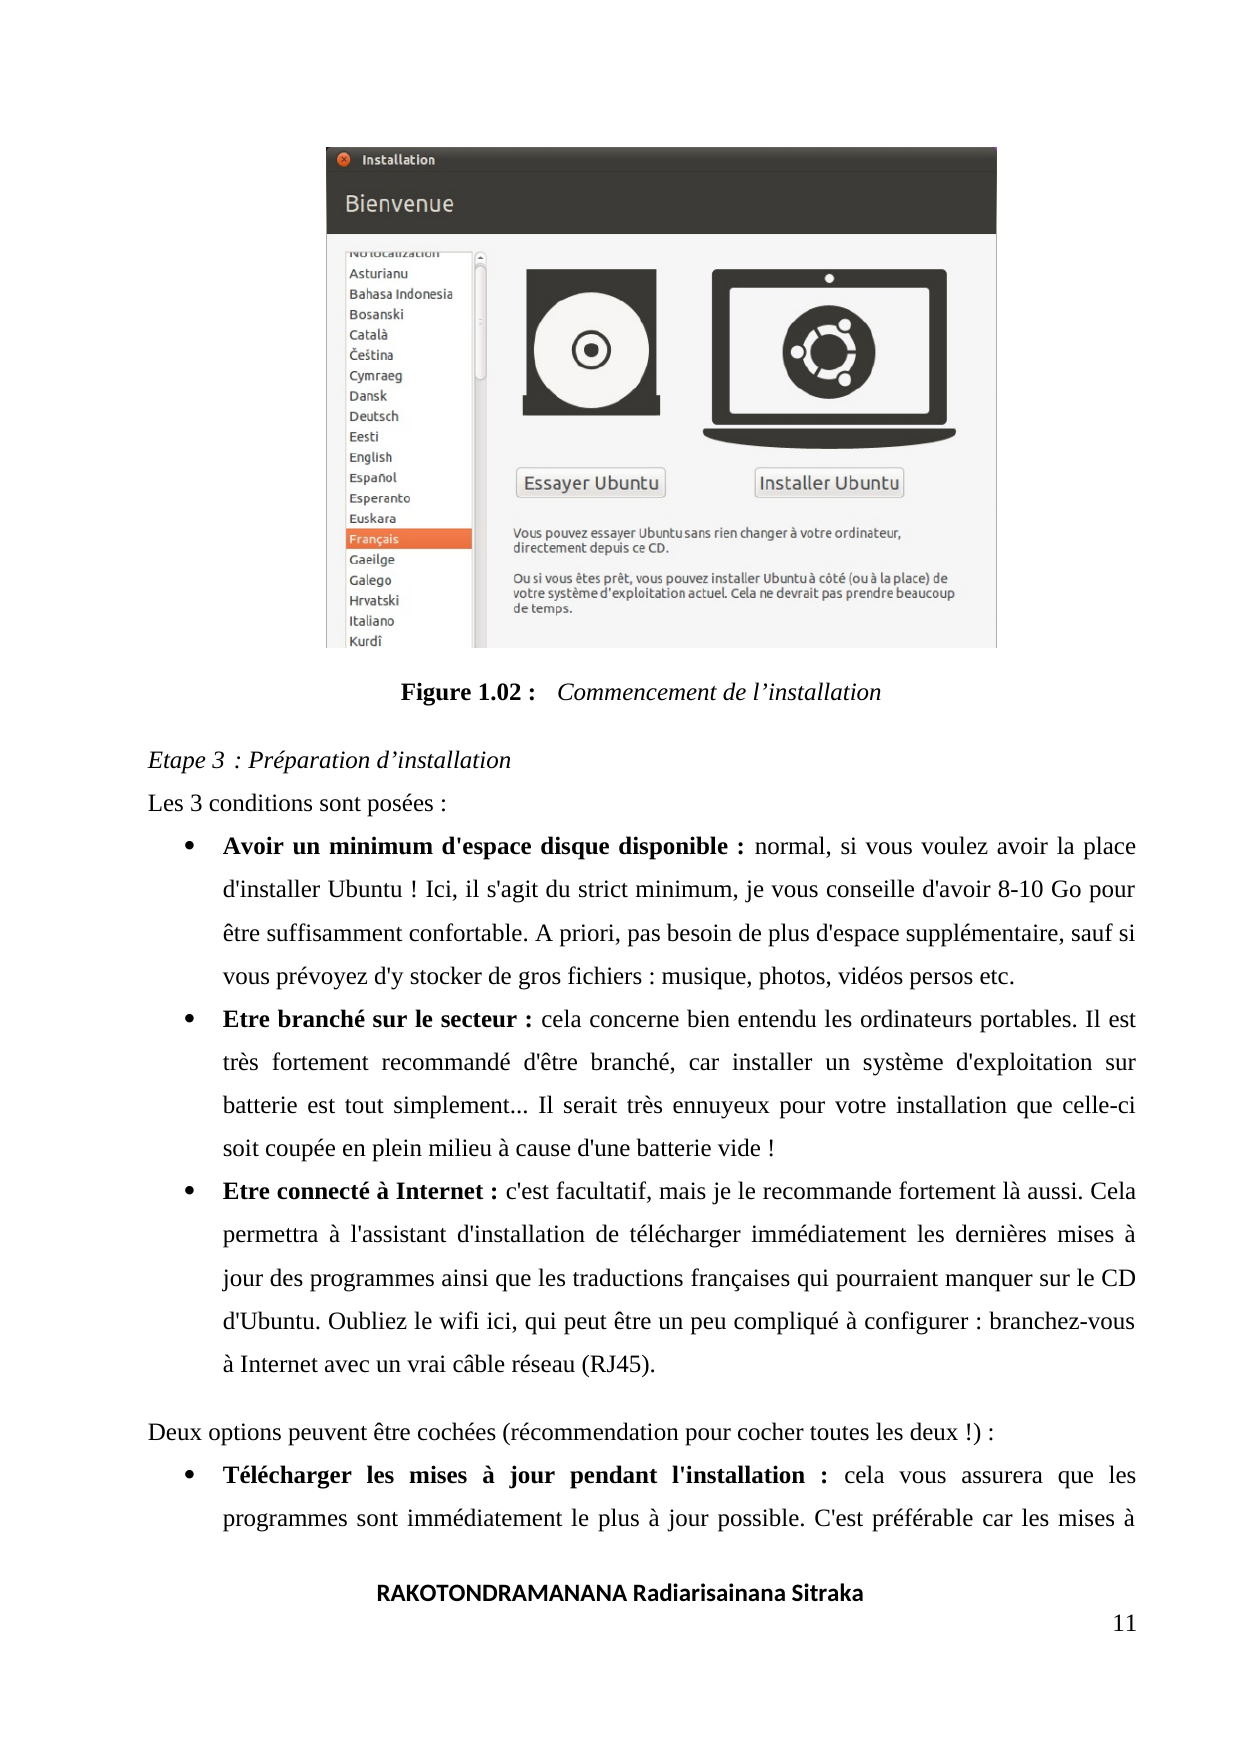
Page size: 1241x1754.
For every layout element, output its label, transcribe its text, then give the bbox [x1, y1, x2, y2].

list Avoir un minimum d'espace disque disponible : normal, si vous voulez avoir la place d'installer Ubuntu ! Ici, il s'agit du strict minimum, je vous conseille d'avoir 8-10 Go pour être suffisamment confortable. A priori, pas besoin de plus d'espace supplémentaire, sauf si vous prévoyez d'y stocker de gros fichiers : musique, photos, vidéos persos etc. [185, 831, 1137, 989]
subtitle Commencement de l’installation [148, 677, 1137, 706]
picture [325, 147, 998, 651]
list Etre branché sur le secteur : cela concerne bien entendu les ordinateurs portables. Il est très fortement recommandé d'être branché, car installer un système d'exploitation sur batterie est tout simplement... Il serait très ennuyeux pour votre installation que celle-ci soit coupée en plein milieu à cause d'une batterie vide ! [185, 1004, 1137, 1162]
text Etape 3 : Préparation d’installation [148, 745, 1137, 774]
text Les 3 conditions sont posées : [148, 788, 1137, 817]
text Deux options peuvent être cochées (récommendation pour cocher toutes les deux !) : [148, 1417, 1137, 1446]
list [185, 1460, 1137, 1532]
list Etre connecté à Internet : c'est facultatif, mais je le recommande fortement là aussi. Cela permettra à l'assistant d'installation de télécharger immédiatement les dernières mises à jour des programmes ainsi que les traductions françaises qui pourraient manquer sur le CD d'Ubuntu. Oubliez le wifi ici, qui peut être un peu compliqué à configurer : branchez-vous à Internet avec un vrai câble réseau (RJ45). [185, 1176, 1137, 1378]
